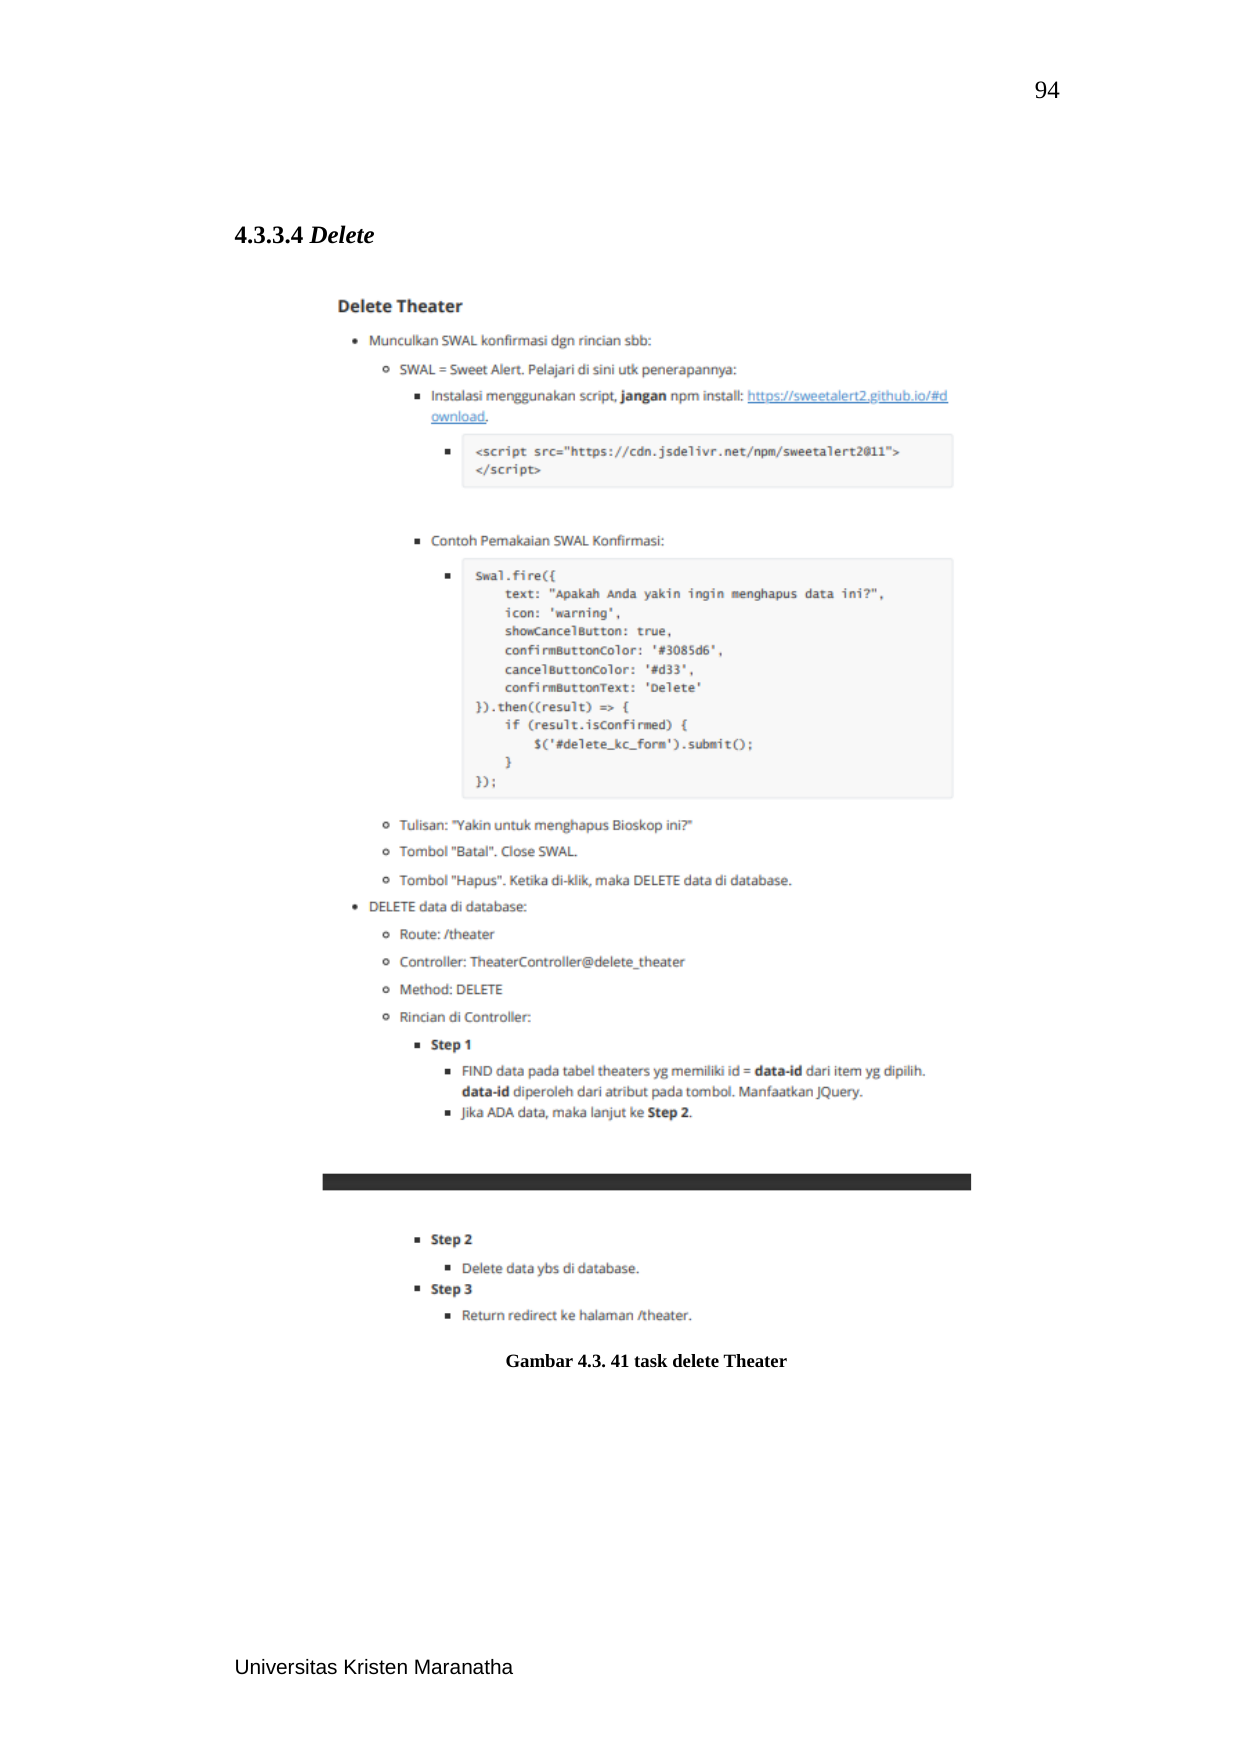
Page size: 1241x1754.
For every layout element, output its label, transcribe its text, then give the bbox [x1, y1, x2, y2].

picture [322, 282, 972, 1341]
subtitle 4.3.3.4 Delete [234, 220, 1059, 249]
